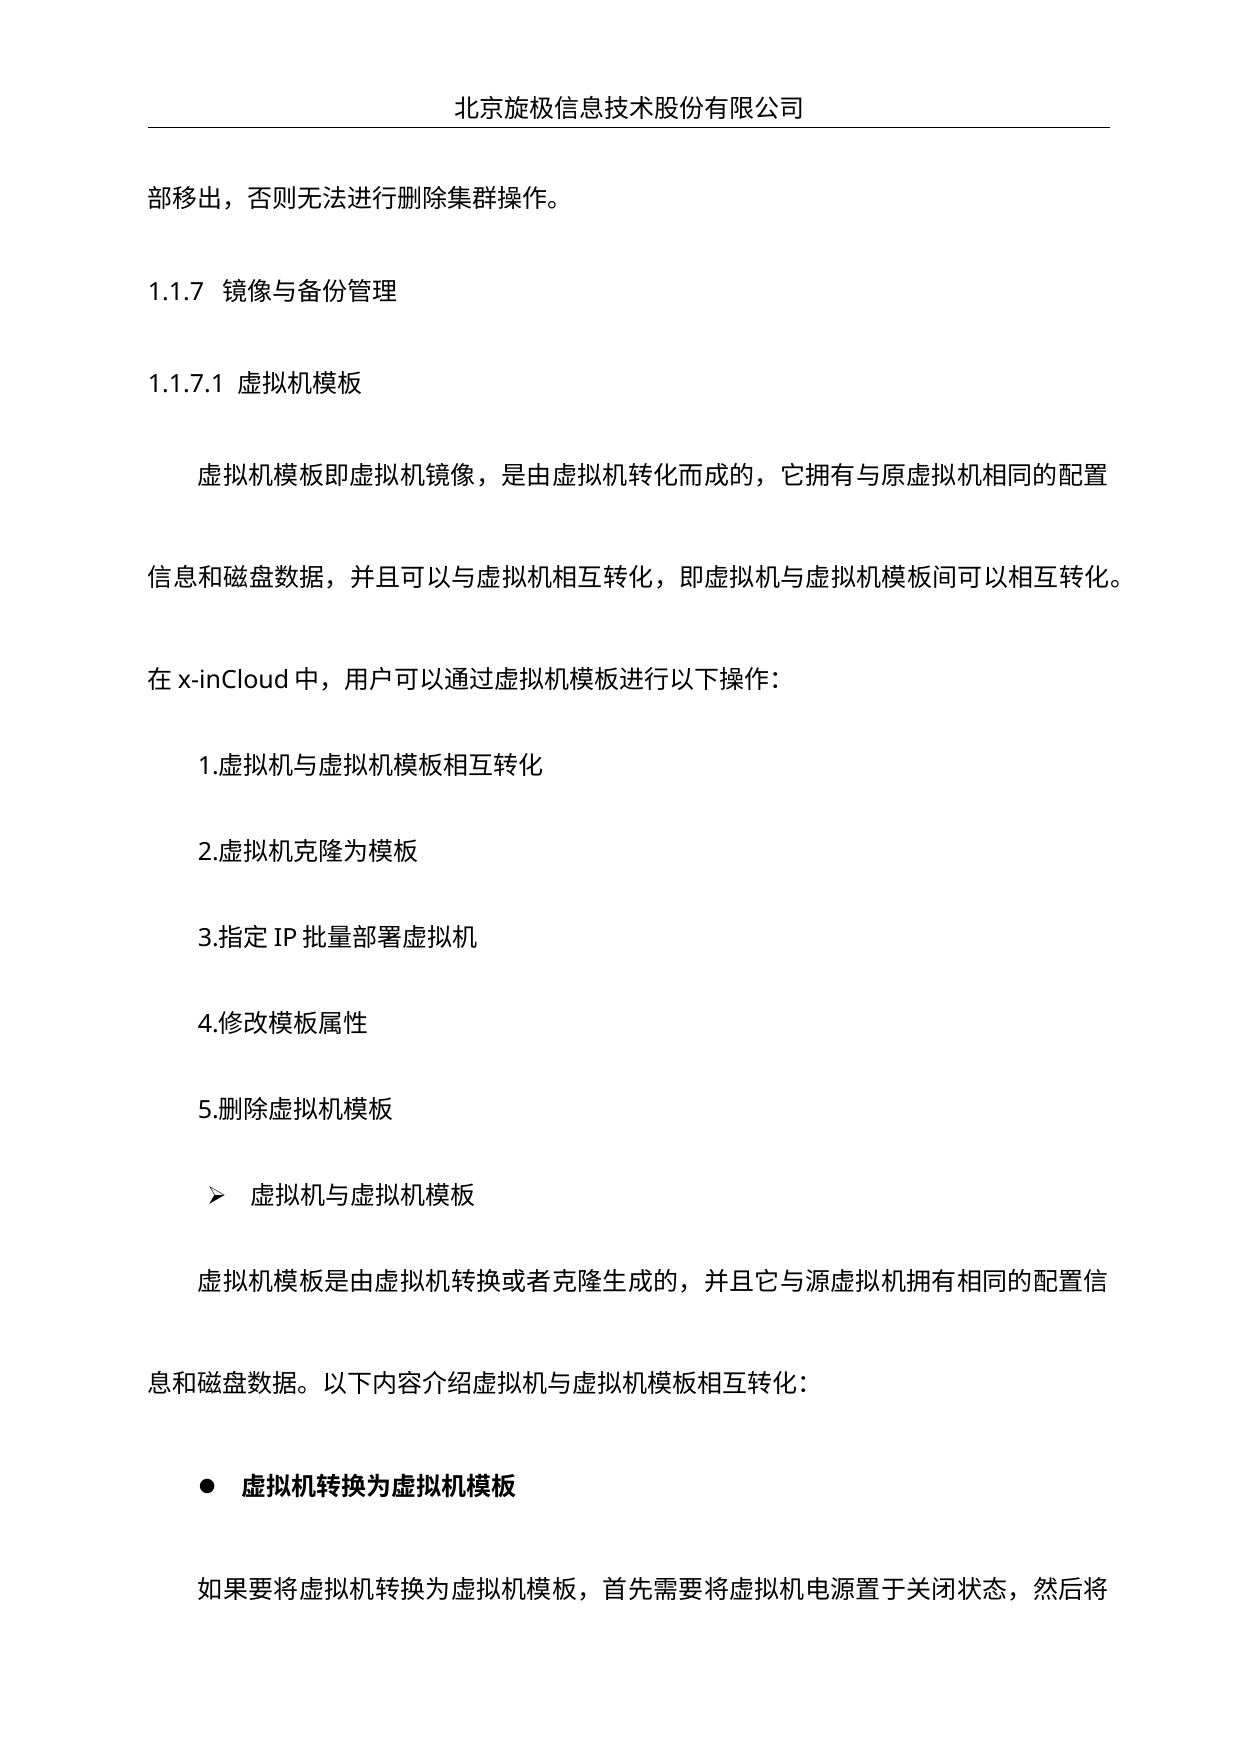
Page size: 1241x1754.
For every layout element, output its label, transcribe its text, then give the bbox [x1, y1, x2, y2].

text 4.修改模板属性 [148, 988, 1110, 1056]
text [148, 1554, 1110, 1622]
text 2.虚拟机克隆为模板 [148, 816, 1110, 883]
list 虚拟机与虚拟机模板 [207, 1160, 1110, 1228]
text 5.删除虚拟机模板 [148, 1074, 1110, 1142]
subtitle 镜像与备份管理 [148, 255, 1110, 323]
subtitle 虚拟机模板 [148, 347, 1110, 415]
text 虚拟机模板即虚拟机镜像，是由虚拟机转化而成的，它拥有与原虚拟机相同的配置信息和磁盘数据，并且可以与虚拟机相互转化，即虚拟机与虚拟机模板间可以相互转化。在x-inCloud中，用户可以通过虚拟机模板进行以下操作： [148, 440, 1110, 711]
text 虚拟机模板是由虚拟机转换或者克隆生成的，并且它与源虚拟机拥有相同的配置信息和磁盘数据。以下内容介绍虚拟机与虚拟机模板相互转化： [148, 1246, 1110, 1416]
text 1.虚拟机与虚拟机模板相互转化 [148, 729, 1110, 797]
text 3.指定IP批量部署虚拟机 [148, 902, 1110, 969]
list 虚拟机转换为虚拟机模板 [198, 1451, 1110, 1518]
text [148, 163, 1110, 231]
